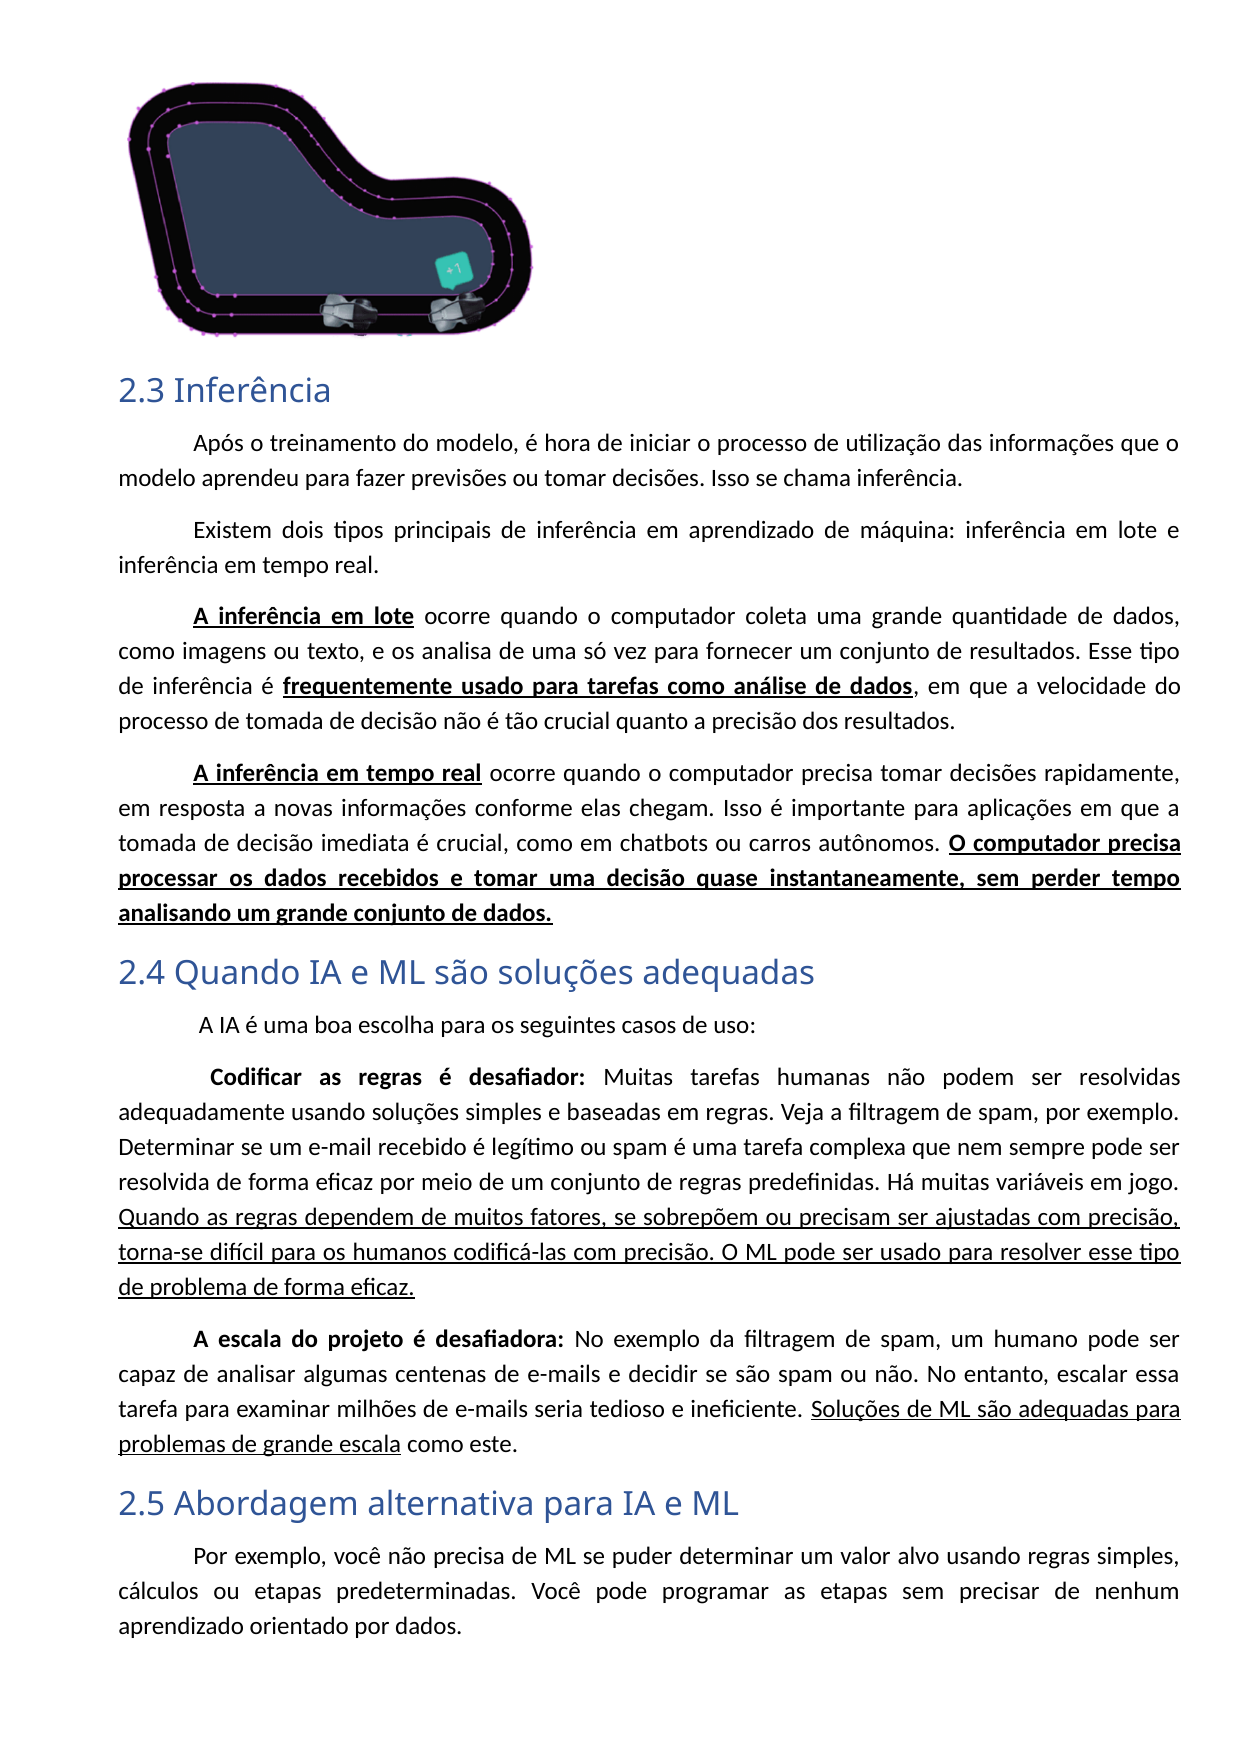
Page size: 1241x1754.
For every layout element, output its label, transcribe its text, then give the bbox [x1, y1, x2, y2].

text A escala do projeto é desafiadora: No exemplo da filtragem de spam, um humano pode ser capaz de analisar algumas centenas de e-mails e decidir se são spam ou não. No entanto, escalar essa tarefa para examinar milhões de e-mails seria tedioso e ineficiente. Soluções de ML são adequadas para problemas de grande escala como este. [118, 1323, 1181, 1458]
text A inferência em tempo real ocorre quando o computador precisa tomar decisões rapidamente, em resposta a novas informações conforme elas chegam. Isso é importante para aplicações em que a tomada de decisão imediata é crucial, como em chatbots ou carros autônomos. O computador precisa processar os dados recebidos e tomar uma decisão quase instantaneamente, sem perder tempo analisando um grande conjunto de dados. [118, 757, 1181, 888]
text Codificar as regras é desafiador: Muitas tarefas humanas não podem ser resolvidas adequadamente usando soluções simples e baseadas em regras. Veja a filtragem de spam, por exemplo. Determinar se um e-mail recebido é legítimo ou spam é uma tarefa complexa que nem sempre pode ser resolvida de forma eficaz por meio de um conjunto de regras predefinidas. Há muitas variáveis em jogo. Quando as regras dependem de muitos fatores, se sobrepõem ou precisam ser ajustadas com precisão, torna-se difícil para os humanos codificá-las com precisão. O ML pode ser usado para resolver esse tipo de problema de forma eficaz. [118, 1264, 1181, 1302]
text A IA é uma boa escolha para os seguintes casos de uso: [118, 1009, 1181, 1040]
subtitle 2.3 Inferência [59, 367, 1181, 412]
text Após o treinamento do modelo, é hora de iniciar o processo de utilização das informações que o modelo aprendeu para fazer previsões ou tomar decisões. Isso se chama inferência. [118, 427, 1181, 493]
text A inferência em tempo real ocorre quando o computador precisa tomar decisões rapidamente, em resposta a novas informações conforme elas chegam. Isso é importante para aplicações em que a tomada de decisão imediata é crucial, como em chatbots ou carros autônomos. O computador precisa processar os dados recebidos e tomar uma decisão quase instantaneamente, sem perder tempo analisando um grande conjunto de dados. [118, 890, 1181, 928]
picture [118, 75, 540, 346]
text Existem dois tipos principais de inferência em aprendizado de máquina: inferência em lote e inferência em tempo real. [118, 514, 1181, 579]
text Por exemplo, você não precisa de ML se puder determinar um valor alvo usando regras simples, cálculos ou etapas predeterminadas. Você pode programar as etapas sem precisar de nenhum aprendizado orientado por dados. [118, 1540, 1181, 1640]
text A inferência em lote ocorre quando o computador coleta uma grande quantidade de dados, como imagens ou texto, e os analisa de uma só vez para fornecer um conjunto de resultados. Esse tipo de inferência é frequentemente usado para tarefas como análise de dados, em que a velocidade do processo de tomada de decisão não é tão crucial quanto a precisão dos resultados. [118, 601, 1181, 736]
text Codificar as regras é desafiador: Muitas tarefas humanas não podem ser resolvidas adequadamente usando soluções simples e baseadas em regras. Veja a filtragem de spam, por exemplo. Determinar se um e-mail recebido é legítimo ou spam é uma tarefa complexa que nem sempre pode ser resolvida de forma eficaz por meio de um conjunto de regras predefinidas. Há muitas variáveis em jogo. Quando as regras dependem de muitos fatores, se sobrepõem ou precisam ser ajustadas com precisão, torna-se difícil para os humanos codificá-las com precisão. O ML pode ser usado para resolver esse tipo de problema de forma eficaz. [118, 1061, 1181, 1262]
subtitle 2.4 Quando IA e ML são soluções adequadas [59, 949, 1181, 994]
subtitle 2.5 Abordagem alternativa para IA e ML [59, 1479, 1181, 1525]
